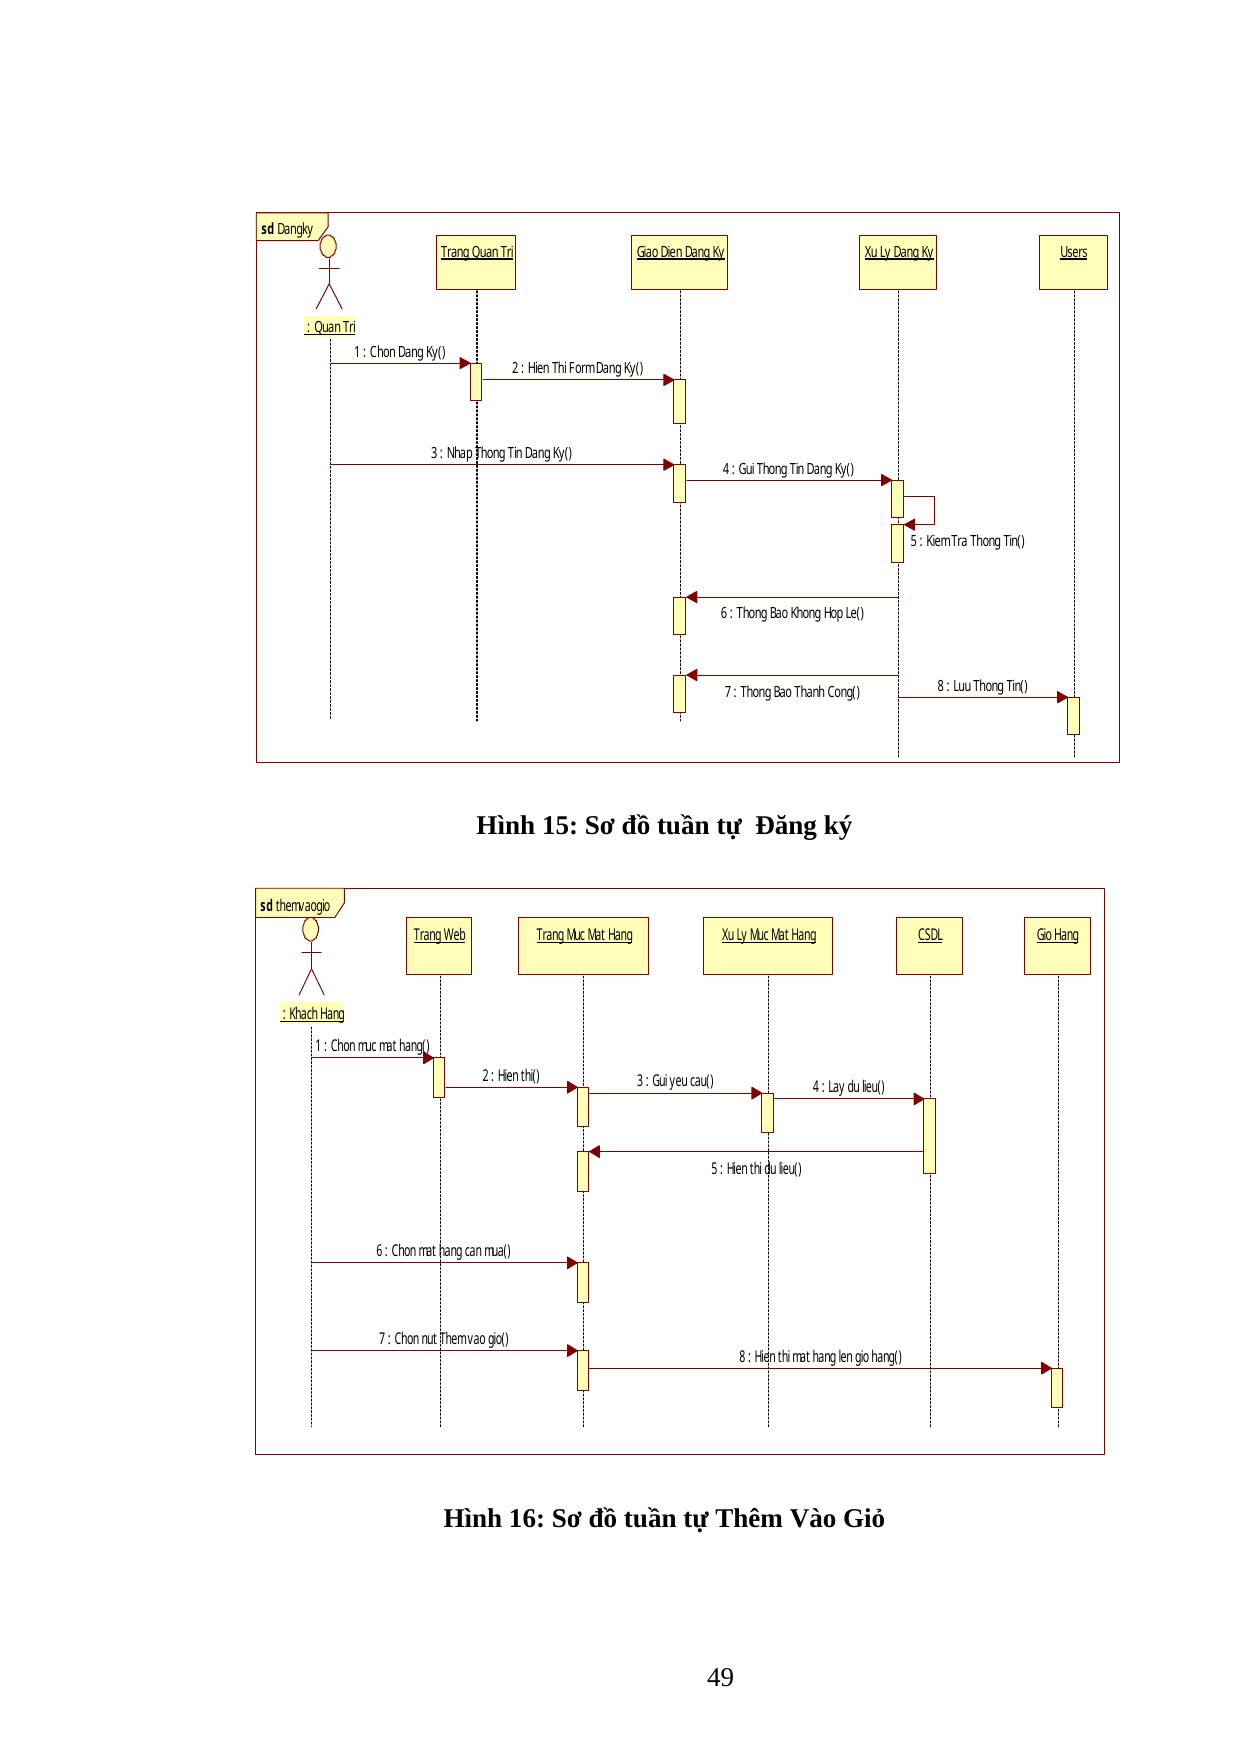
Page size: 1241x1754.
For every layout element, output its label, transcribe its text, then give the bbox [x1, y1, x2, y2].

text Hình 16: Sơ đồ tuần tự Thêm Vào Giỏ [236, 1502, 1092, 1533]
text Hình 15: Sơ đồ tuần tự Đăng ký [236, 809, 1092, 840]
